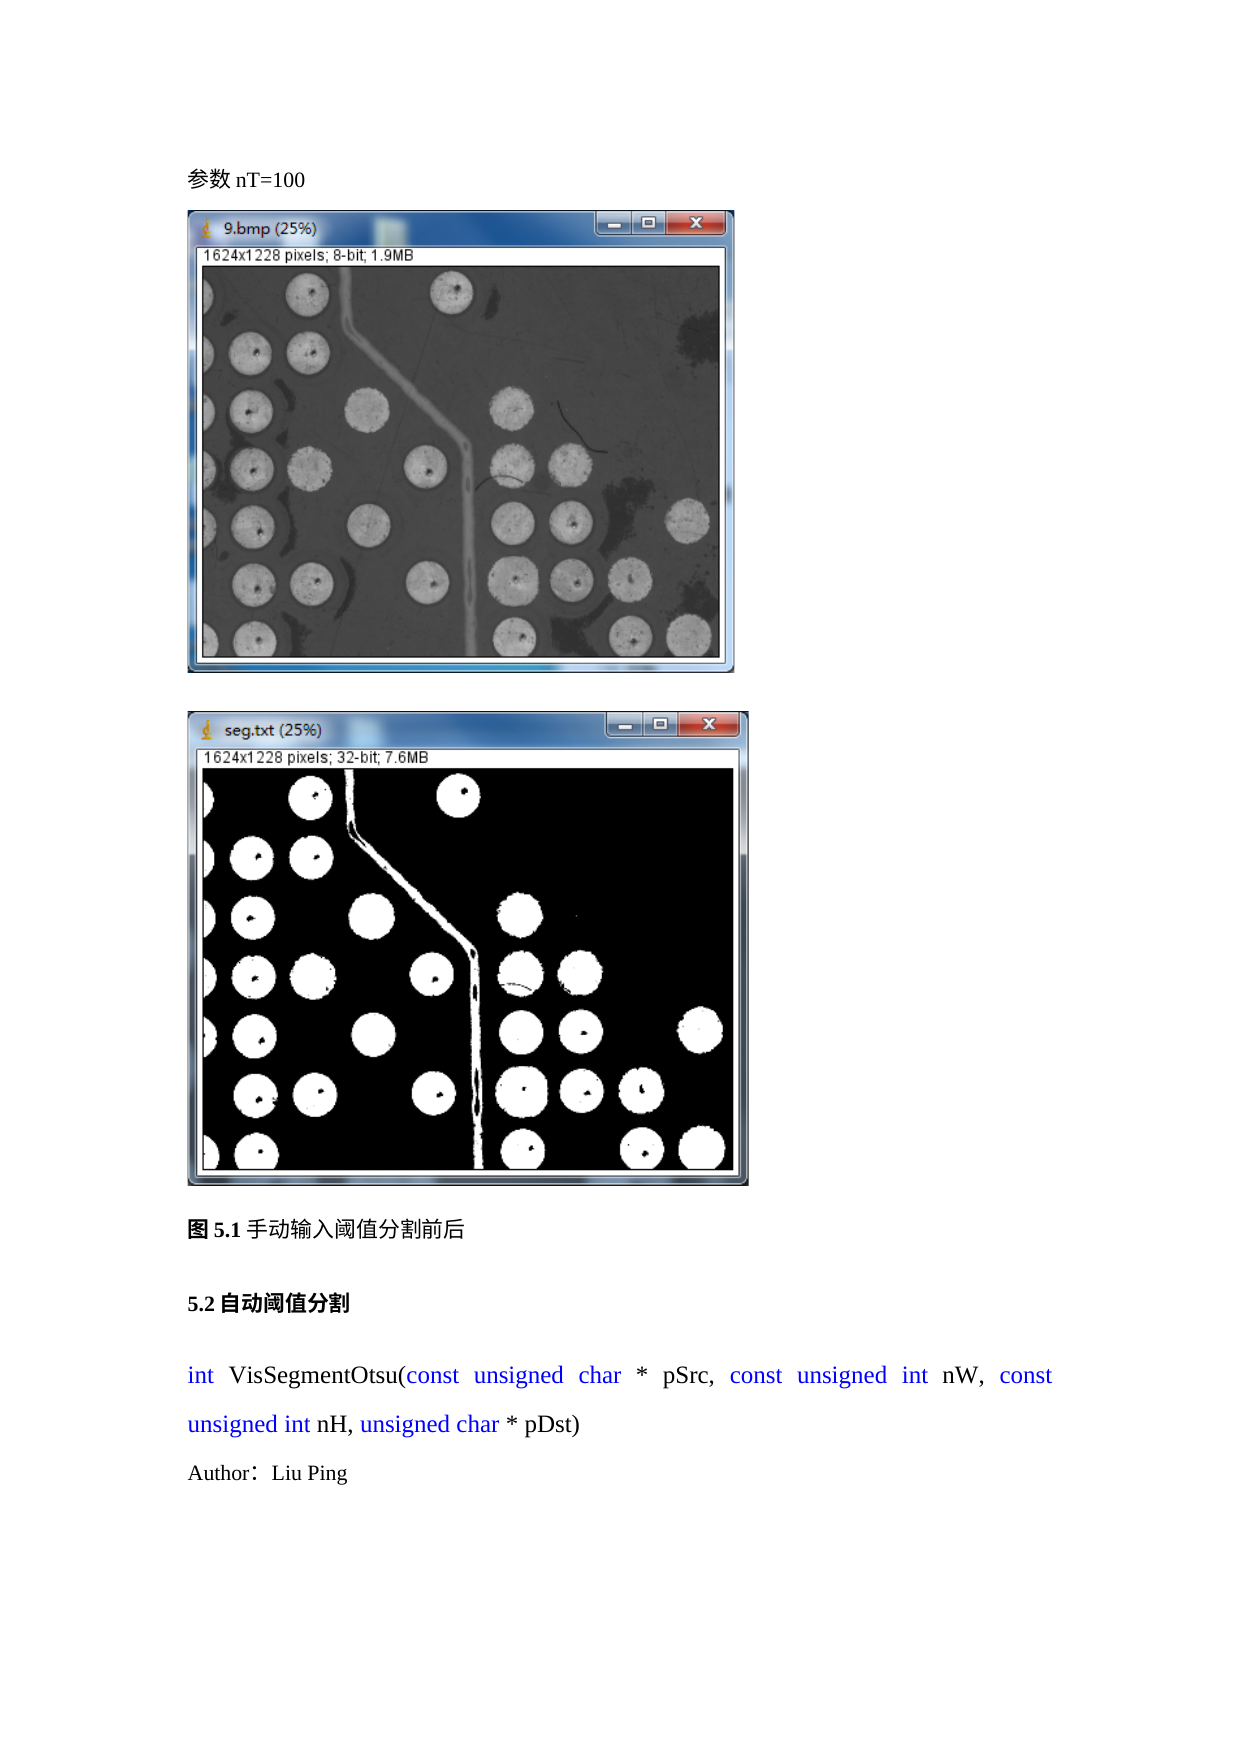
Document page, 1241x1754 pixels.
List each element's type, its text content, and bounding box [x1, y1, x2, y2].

text int VisSegmentOtsu(const unsigned char * pSrc, const unsigned int nW, const unsigned int nH, unsigned char * pDst) [187, 1359, 1053, 1440]
text 5.2自动阈值分割 [187, 1285, 1053, 1318]
text 图5.1 手动输入阈值分割前后 [187, 1212, 1053, 1244]
picture [187, 711, 749, 1186]
text 参数nT=100 [187, 162, 1053, 194]
text Author：Liu Ping [187, 1454, 1053, 1487]
picture [187, 210, 735, 673]
